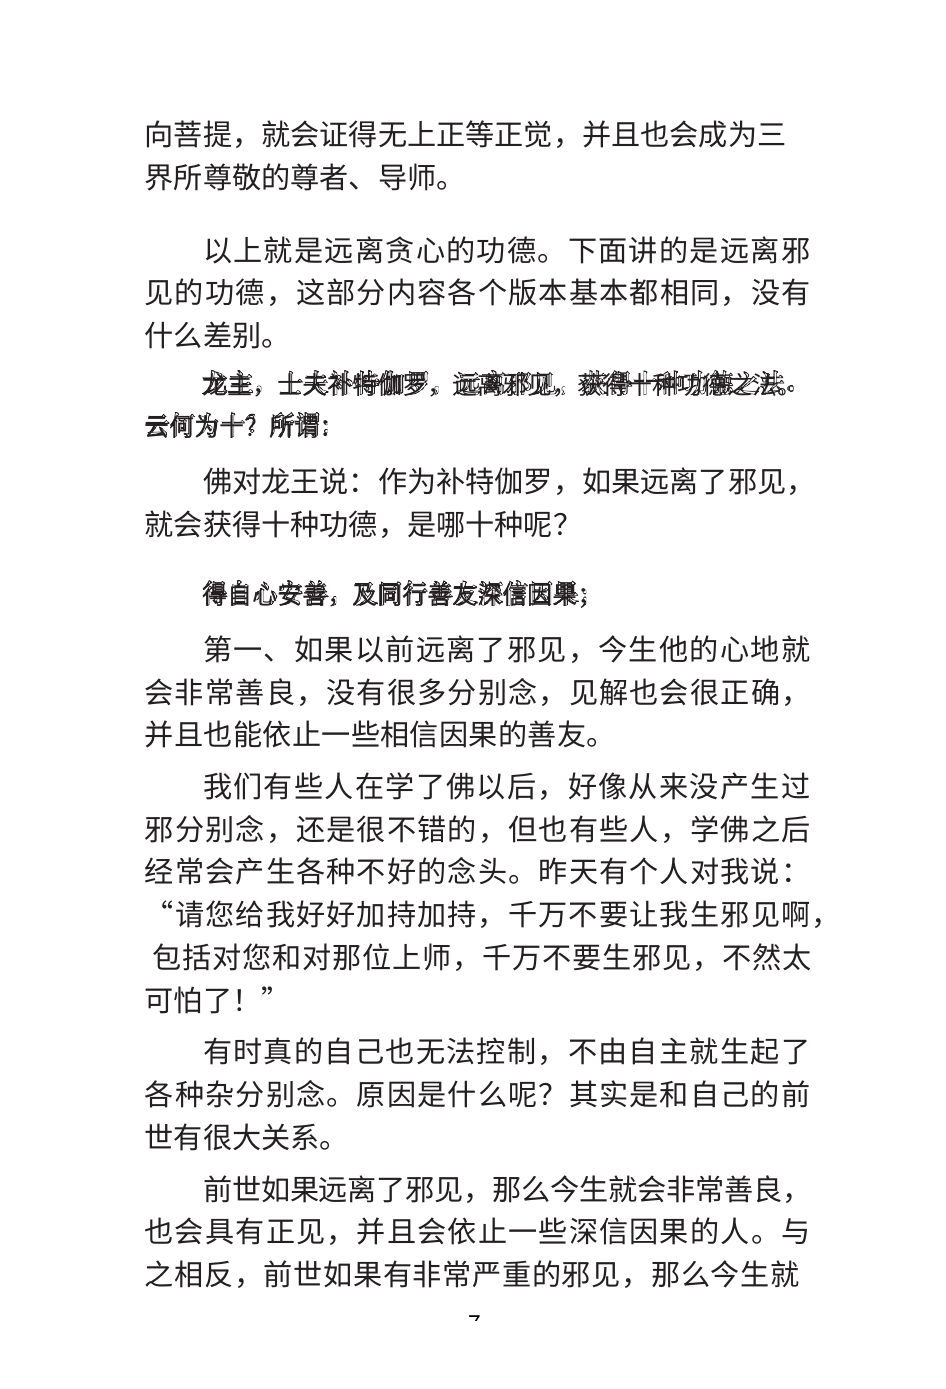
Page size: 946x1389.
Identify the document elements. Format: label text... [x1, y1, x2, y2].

text 得自心安善，及同行善友深信因果； [202, 575, 835, 612]
text 向菩提，就会证得无上正等正觉，并且也会成为三界所尊敬的尊者、导师。 [144, 112, 811, 197]
text 有时真的自己也无法控制，不由自主就生起了各种杂分别念。原因是什么呢？其实是和自己的前世有很大关系。 [144, 1029, 811, 1157]
text 前世如果远离了邪见，那么今生就会非常善良， 也会具有正见，并且会依止一些深信因果的人。与之相反，前世如果有非常严重的邪见，那么今生就 [144, 1166, 811, 1294]
text 以上就是远离贪心的功德。下面讲的是远离邪见的功德，这部分内容各个版本基本都相同，没有什么差别。 [144, 227, 811, 355]
text 佛对龙王说：作为补特伽罗，如果远离了邪见， 就会获得十种功德，是哪十种呢？ [144, 459, 817, 544]
text 我们有些人在学了佛以后，好像从来没产生过邪分别念，还是很不错的，但也有些人，学佛之后经常会产生各种不好的念头。昨天有个人对我说： “请您给我好好加持加持，千万不要让我生邪见啊， 包括对您和对那位上师，千万不要生邪见，不然太可怕了！” [144, 763, 811, 1019]
text 第一、如果以前远离了邪见，今生他的心地就会非常善良，没有很多分别念，见解也会很正确， 并且也能依止一些相信因果的善友。 [144, 626, 812, 754]
text 龙主，士夫补特伽罗，远离邪见，获得十种功德之法。云何为十？所谓： [144, 365, 810, 444]
